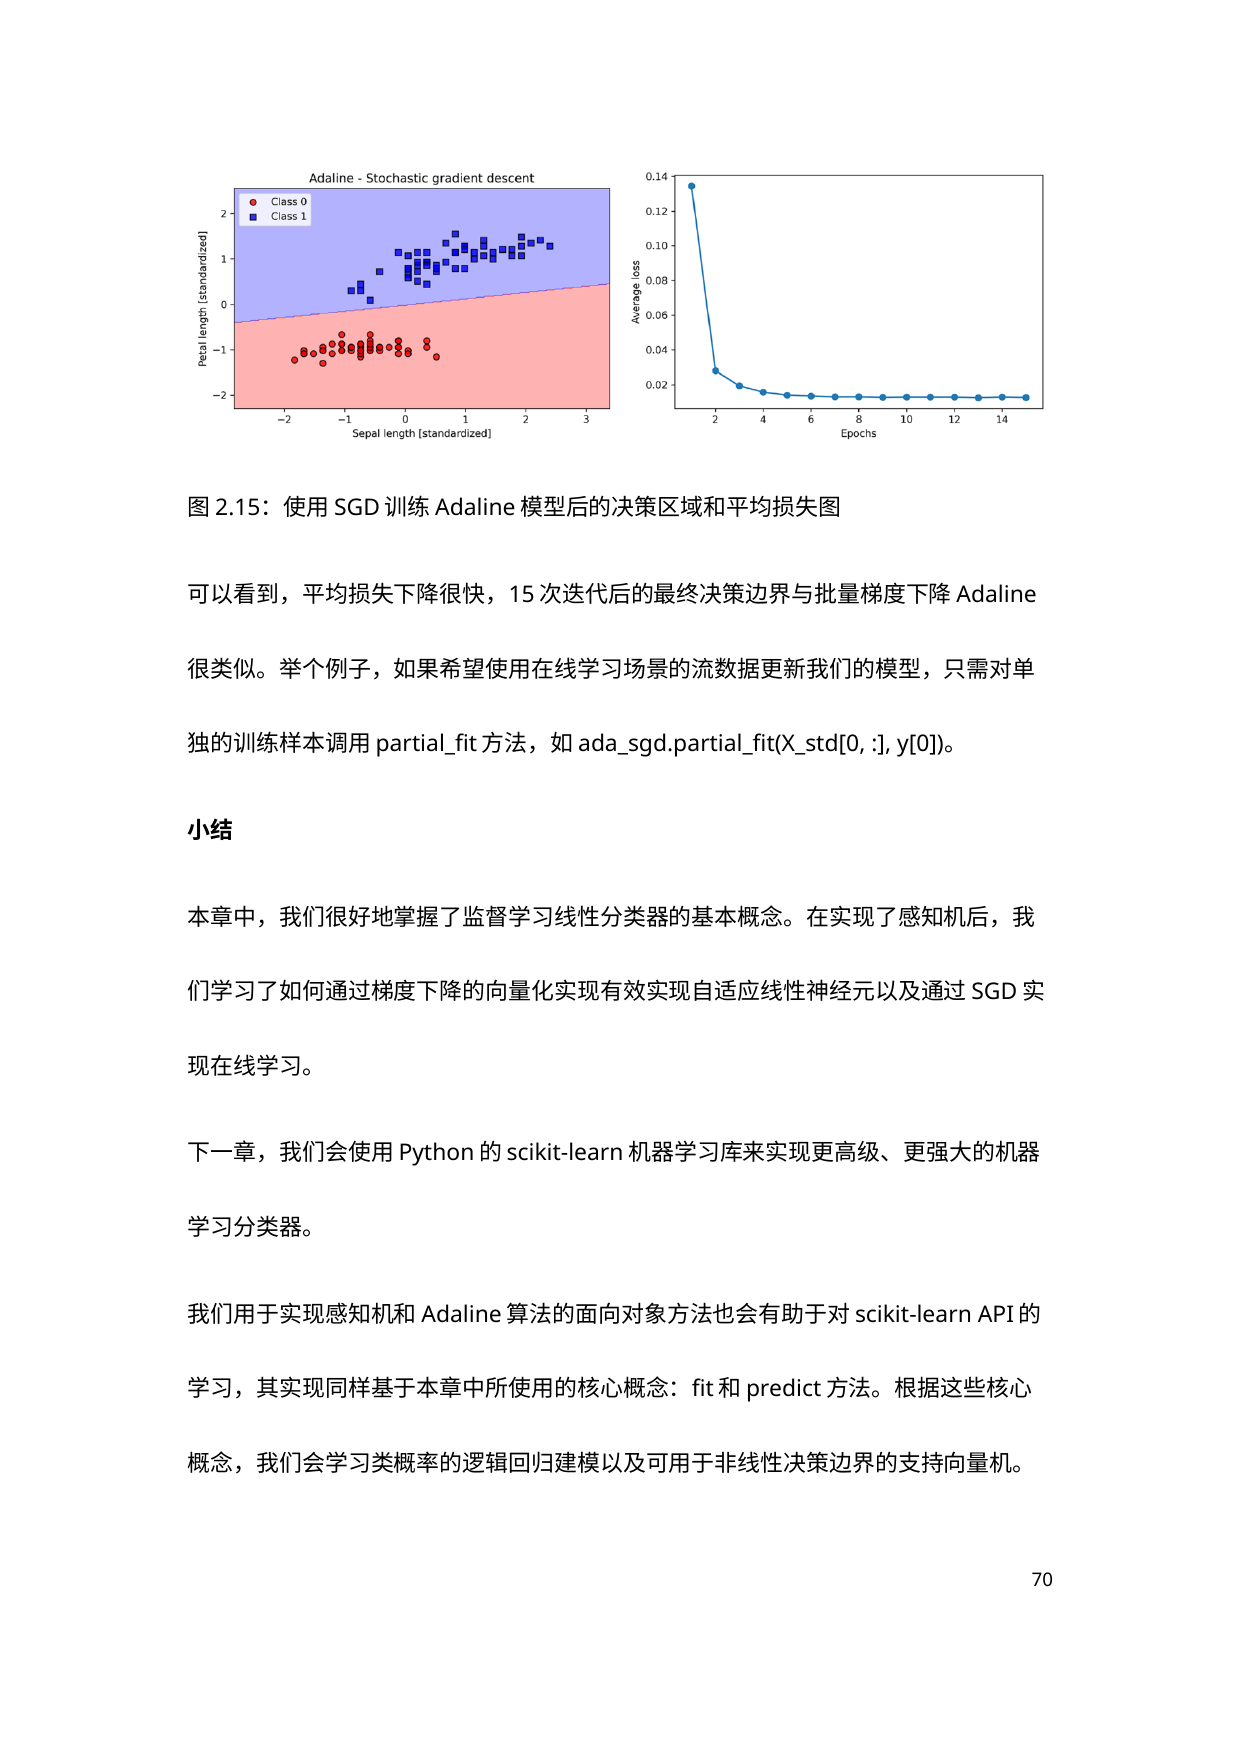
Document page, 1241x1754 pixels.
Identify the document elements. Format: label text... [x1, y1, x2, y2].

text 可以看到，平均损失下降很快，15次迭代后的最终决策边界与批量梯度下降Adaline很类似。举个例子，如果希望使用在线学习场景的流数据更新我们的模型，只需对单独的训练样本调用partial_fit方法，如ada_sgd.partial_fit(X_std[0, :], y[0])。 [187, 560, 1053, 774]
text 下一章，我们会使用Python的scikit-learn机器学习库来实现更高级、更强大的机器学习分类器。 [187, 1118, 1053, 1258]
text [187, 1280, 1053, 1494]
picture [187, 161, 1053, 450]
text 本章中，我们很好地掌握了监督学习线性分类器的基本概念。在实现了感知机后，我们学习了如何通过梯度下降的向量化实现有效实现自适应线性神经元以及通过SGD实现在线学习。 [187, 882, 1053, 1097]
text 图2.15：使用SGD训练Adaline模型后的决策区域和平均损失图 [187, 473, 1053, 538]
text 小结 [187, 796, 1053, 861]
